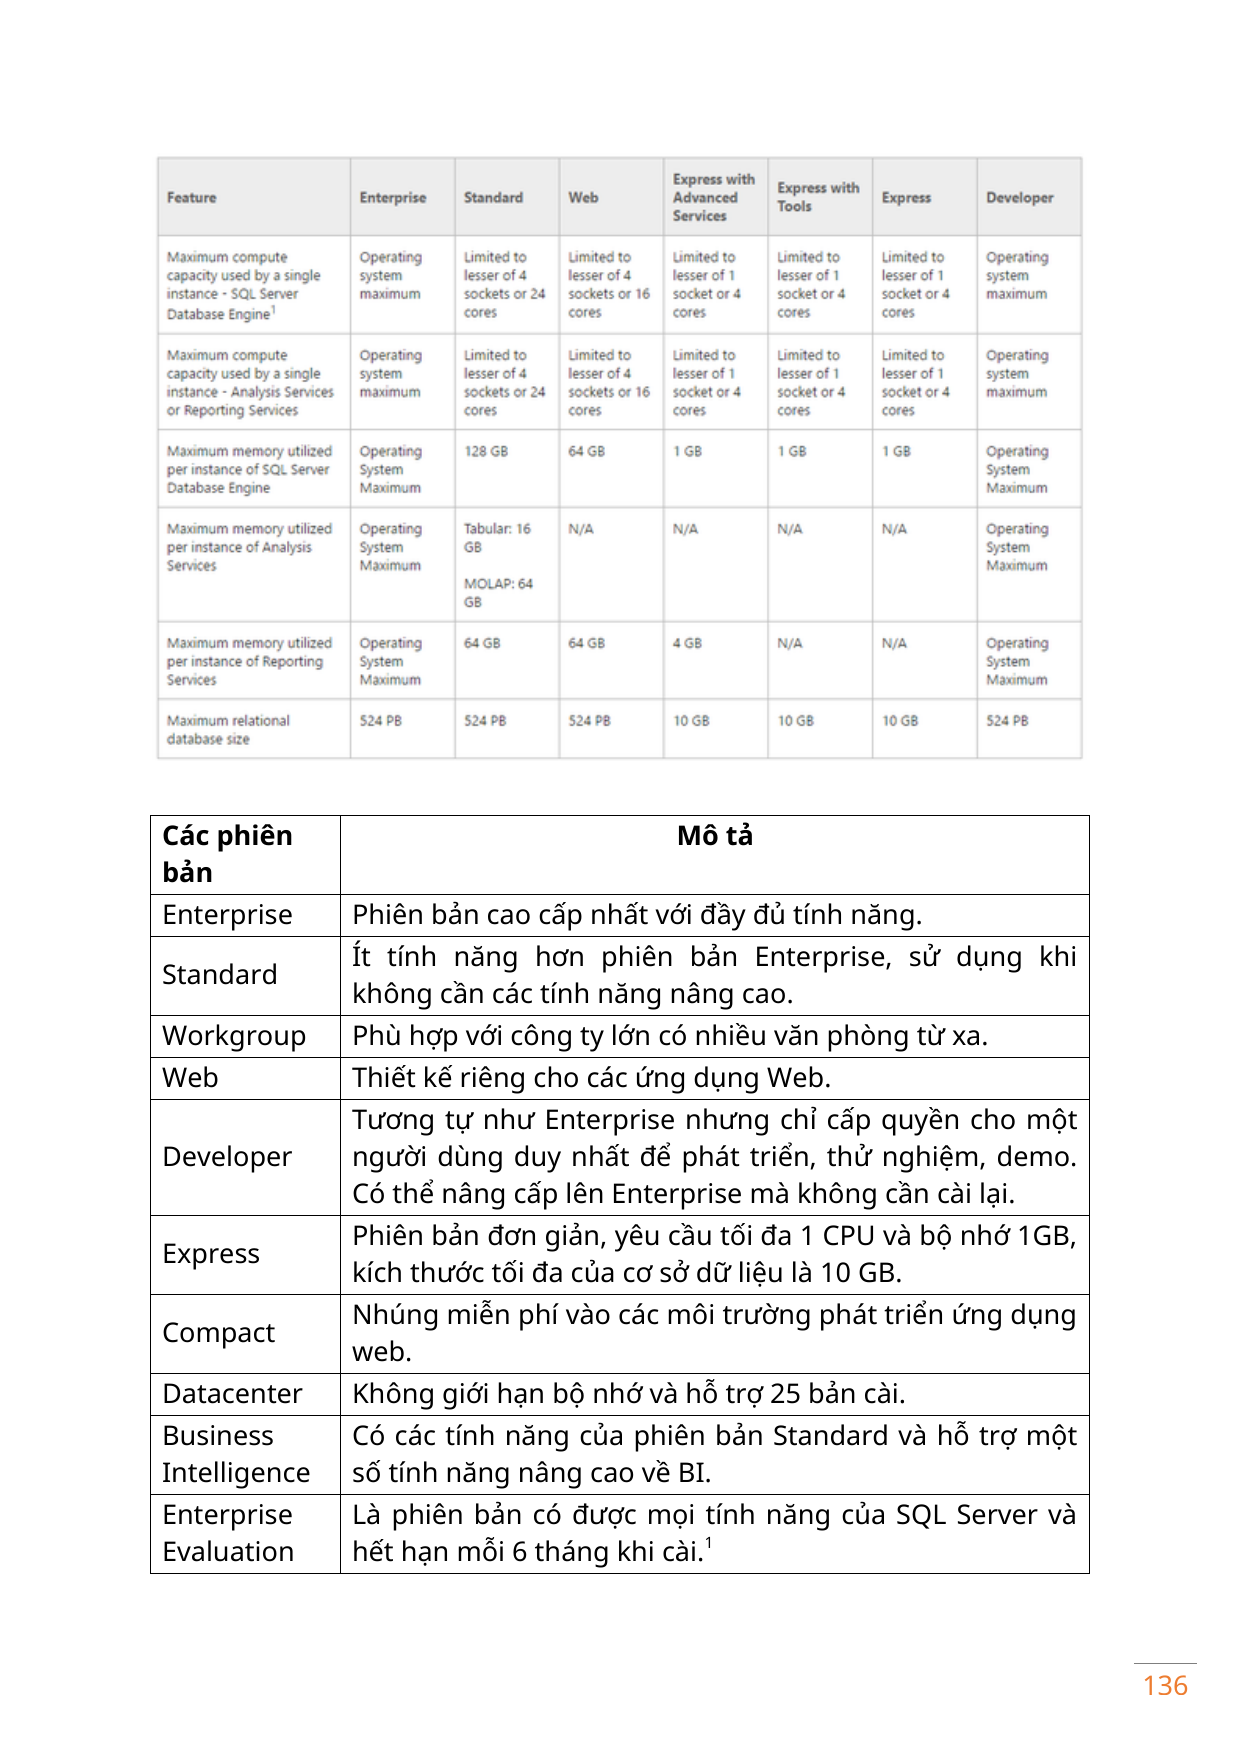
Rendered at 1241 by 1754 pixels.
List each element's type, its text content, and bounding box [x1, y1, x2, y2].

table_cell Express [151, 1216, 340, 1294]
table_header Mô tả [341, 816, 1089, 894]
picture [150, 150, 1091, 770]
table_cell Có các tính năng của phiên bản Standard và hỗ trợ một số tính năng nâng cao về BI. [341, 1416, 1089, 1494]
table_cell Enterprise Evaluation [151, 1495, 340, 1573]
table_cell Developer [151, 1100, 340, 1215]
table_cell Tương tự như Enterprise nhưng chỉ cấp quyền cho một người dùng duy nhất để phát triển, thử nghiệm, demo. Có thể nâng cấp lên Enterprise mà không cần cài lại. [341, 1100, 1089, 1215]
table_cell Phiên bản đơn giản, yêu cầu tối đa 1 CPU và bộ nhớ 1GB, kích thước tối đa của cơ sở dữ liệu là 10 GB. [341, 1216, 1089, 1294]
table_cell Không giới hạn bộ nhớ và hỗ trợ 25 bản cài. [341, 1374, 1089, 1415]
table_cell Workgroup [151, 1016, 340, 1057]
table_cell Là phiên bản có được mọi tính năng của SQL Server và hết hạn mỗi 6 tháng khi cài. [341, 1495, 1089, 1573]
table_cell Nhúng miễn phí vào các môi trường phát triển ứng dụng web. [341, 1295, 1089, 1373]
table_cell Phiên bản cao cấp nhất với đầy đủ tính năng. [341, 895, 1089, 936]
table_cell Ít tính năng hơn phiên bản Enterprise, sử dụng khi không cần các tính năng nâng cao. [341, 937, 1089, 1015]
table_cell Datacenter [151, 1374, 340, 1415]
table_cell Web [151, 1058, 340, 1099]
table_cell Business Intelligence [151, 1416, 340, 1494]
table_cell Phù hợp với công ty lớn có nhiều văn phòng từ xa. [341, 1016, 1089, 1057]
table_cell Standard [151, 937, 340, 1015]
table_cell Enterprise [151, 895, 340, 936]
table_cell Compact [151, 1295, 340, 1373]
table_header Các phiên bản [151, 816, 340, 894]
table_cell Thiết kế riêng cho các ứng dụng Web. [341, 1058, 1089, 1099]
